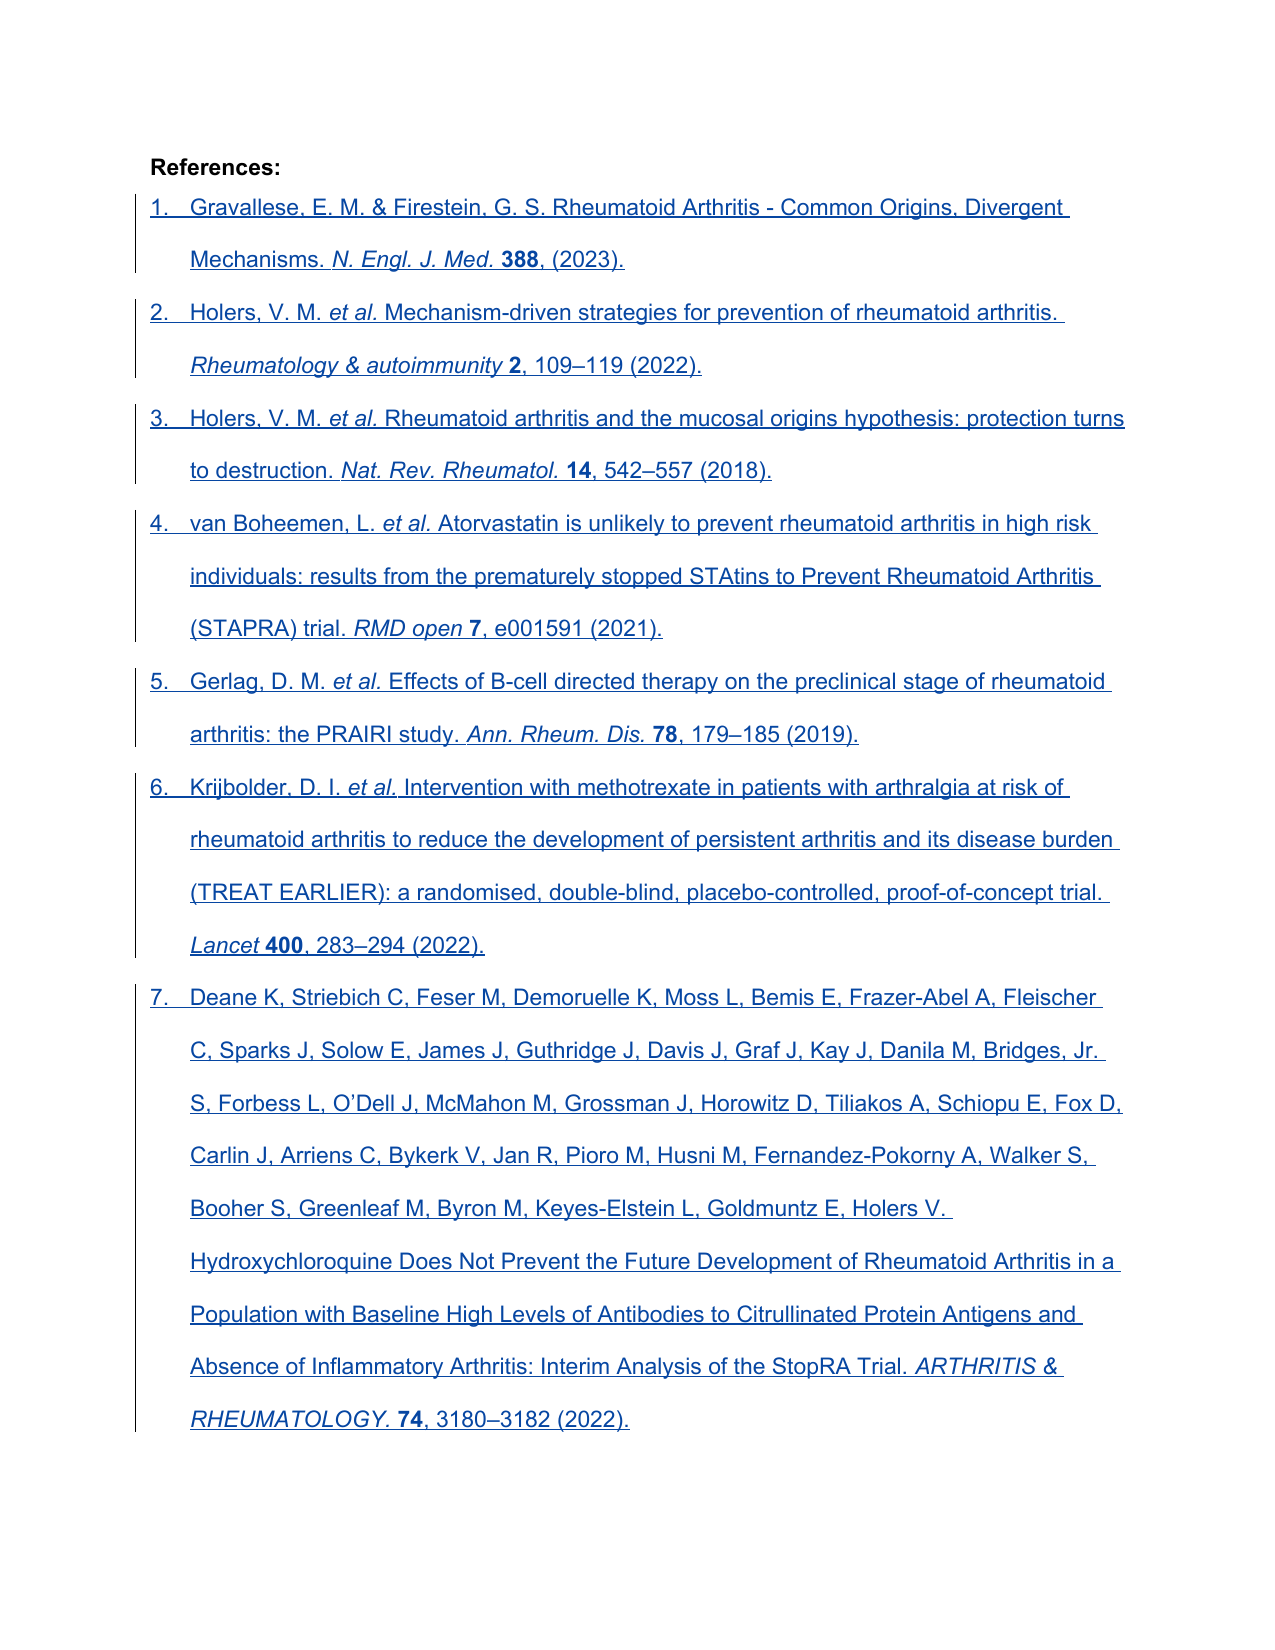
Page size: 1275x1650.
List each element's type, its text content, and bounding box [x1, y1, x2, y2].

subtitle References: [150, 154, 1125, 181]
